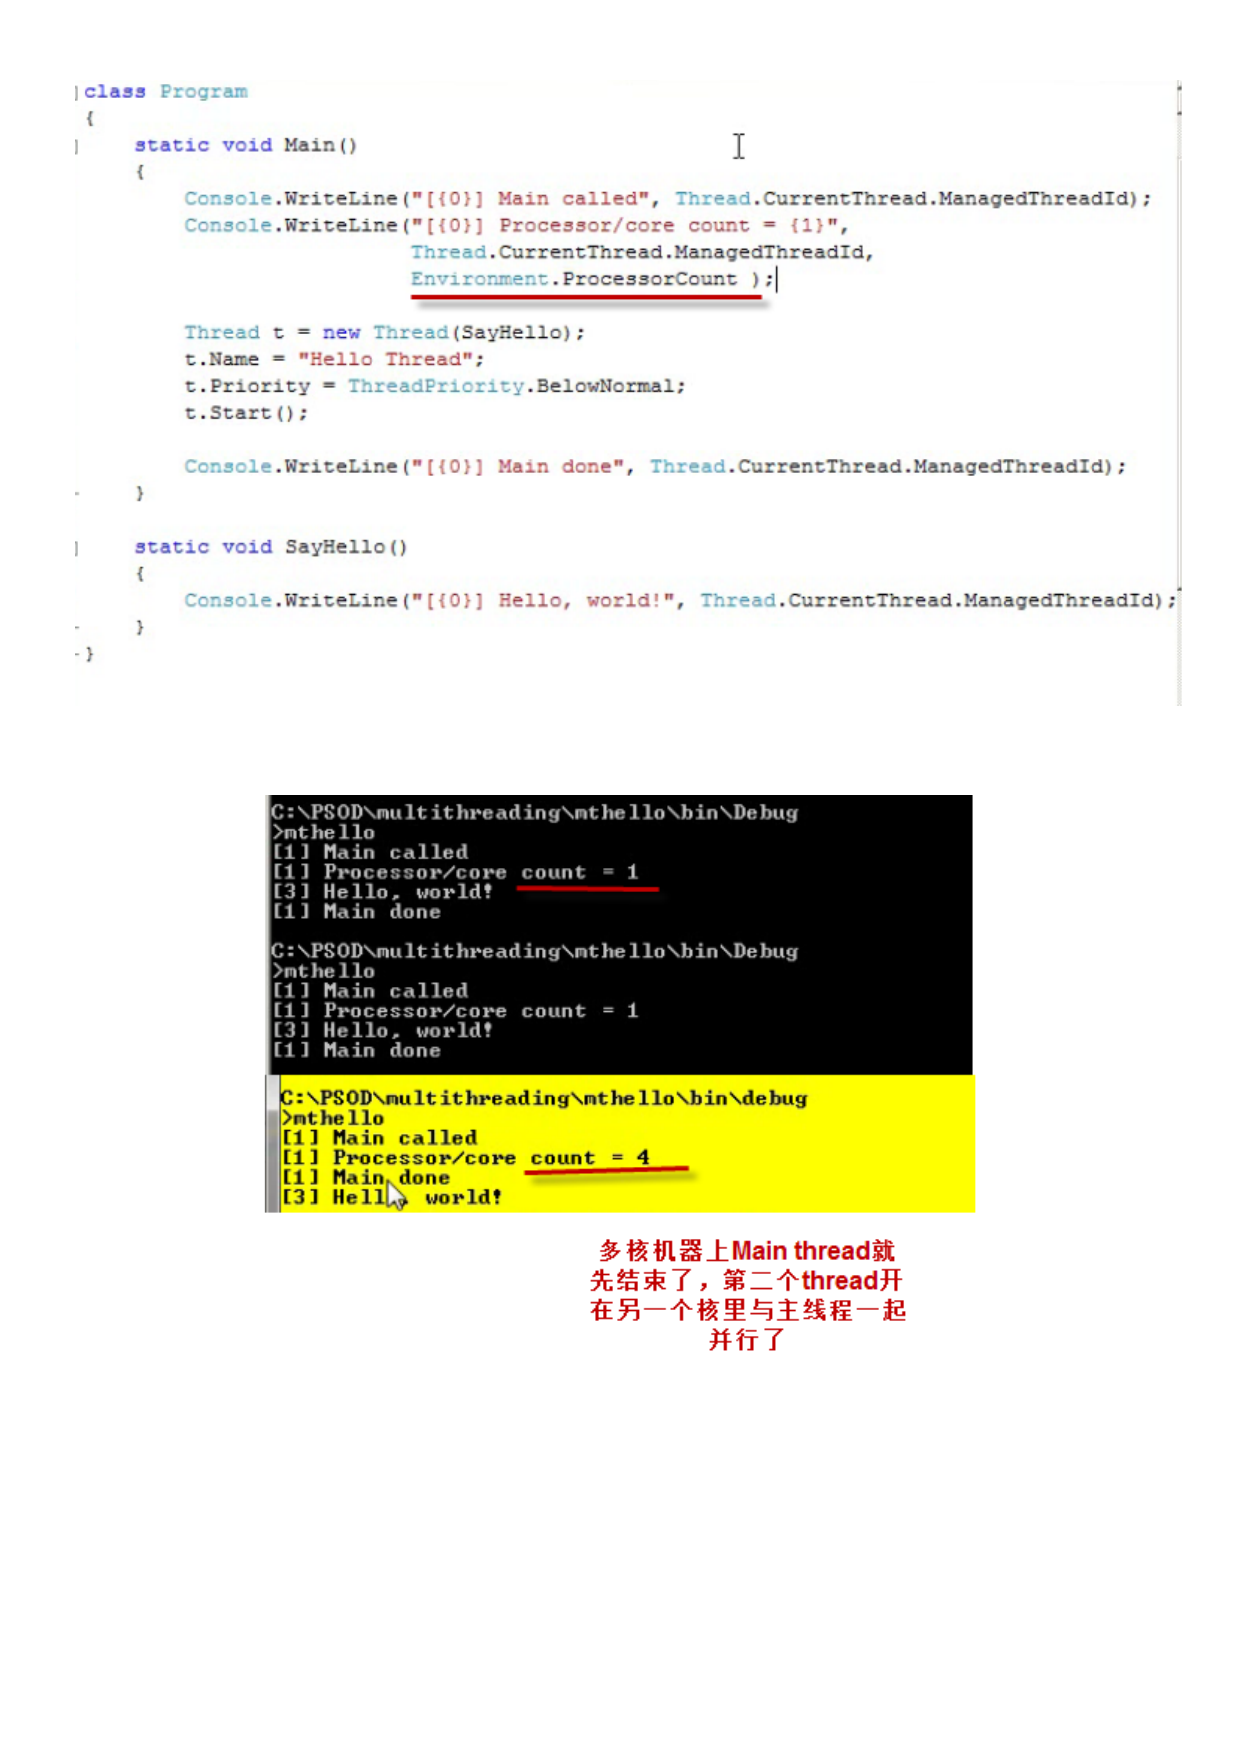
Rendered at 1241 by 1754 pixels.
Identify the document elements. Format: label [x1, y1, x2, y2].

picture [75, 80, 1182, 706]
picture [264, 795, 976, 1382]
